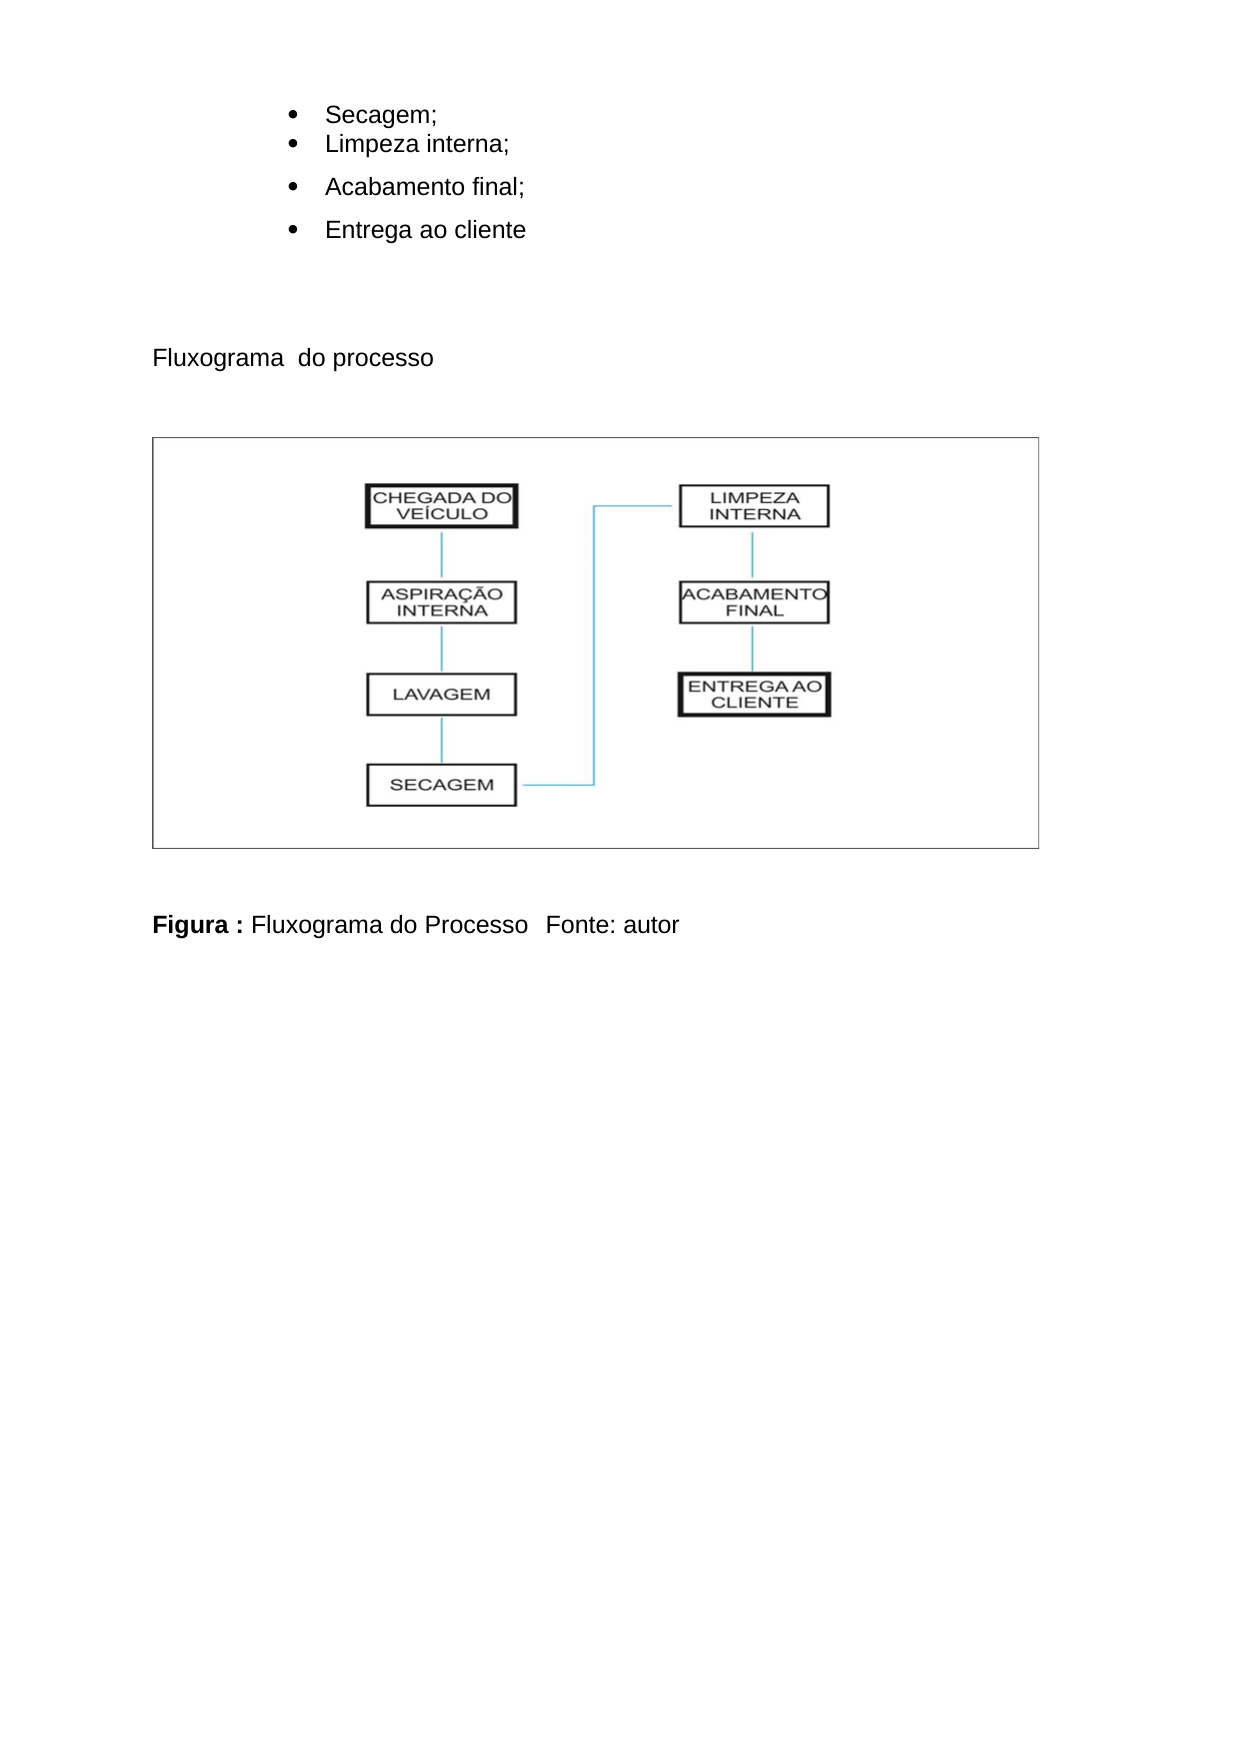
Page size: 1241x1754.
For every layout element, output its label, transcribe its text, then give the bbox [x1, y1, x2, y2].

list Limpeza interna; [288, 129, 1138, 158]
text Fluxograma do processo [152, 343, 1138, 372]
picture [152, 437, 1040, 849]
list Acabamento final; [288, 172, 1138, 201]
list Secagem; [288, 100, 1138, 129]
list Entrega ao cliente [288, 215, 1138, 244]
text Figura : Fluxograma do Processo Fonte: autor [152, 911, 820, 939]
